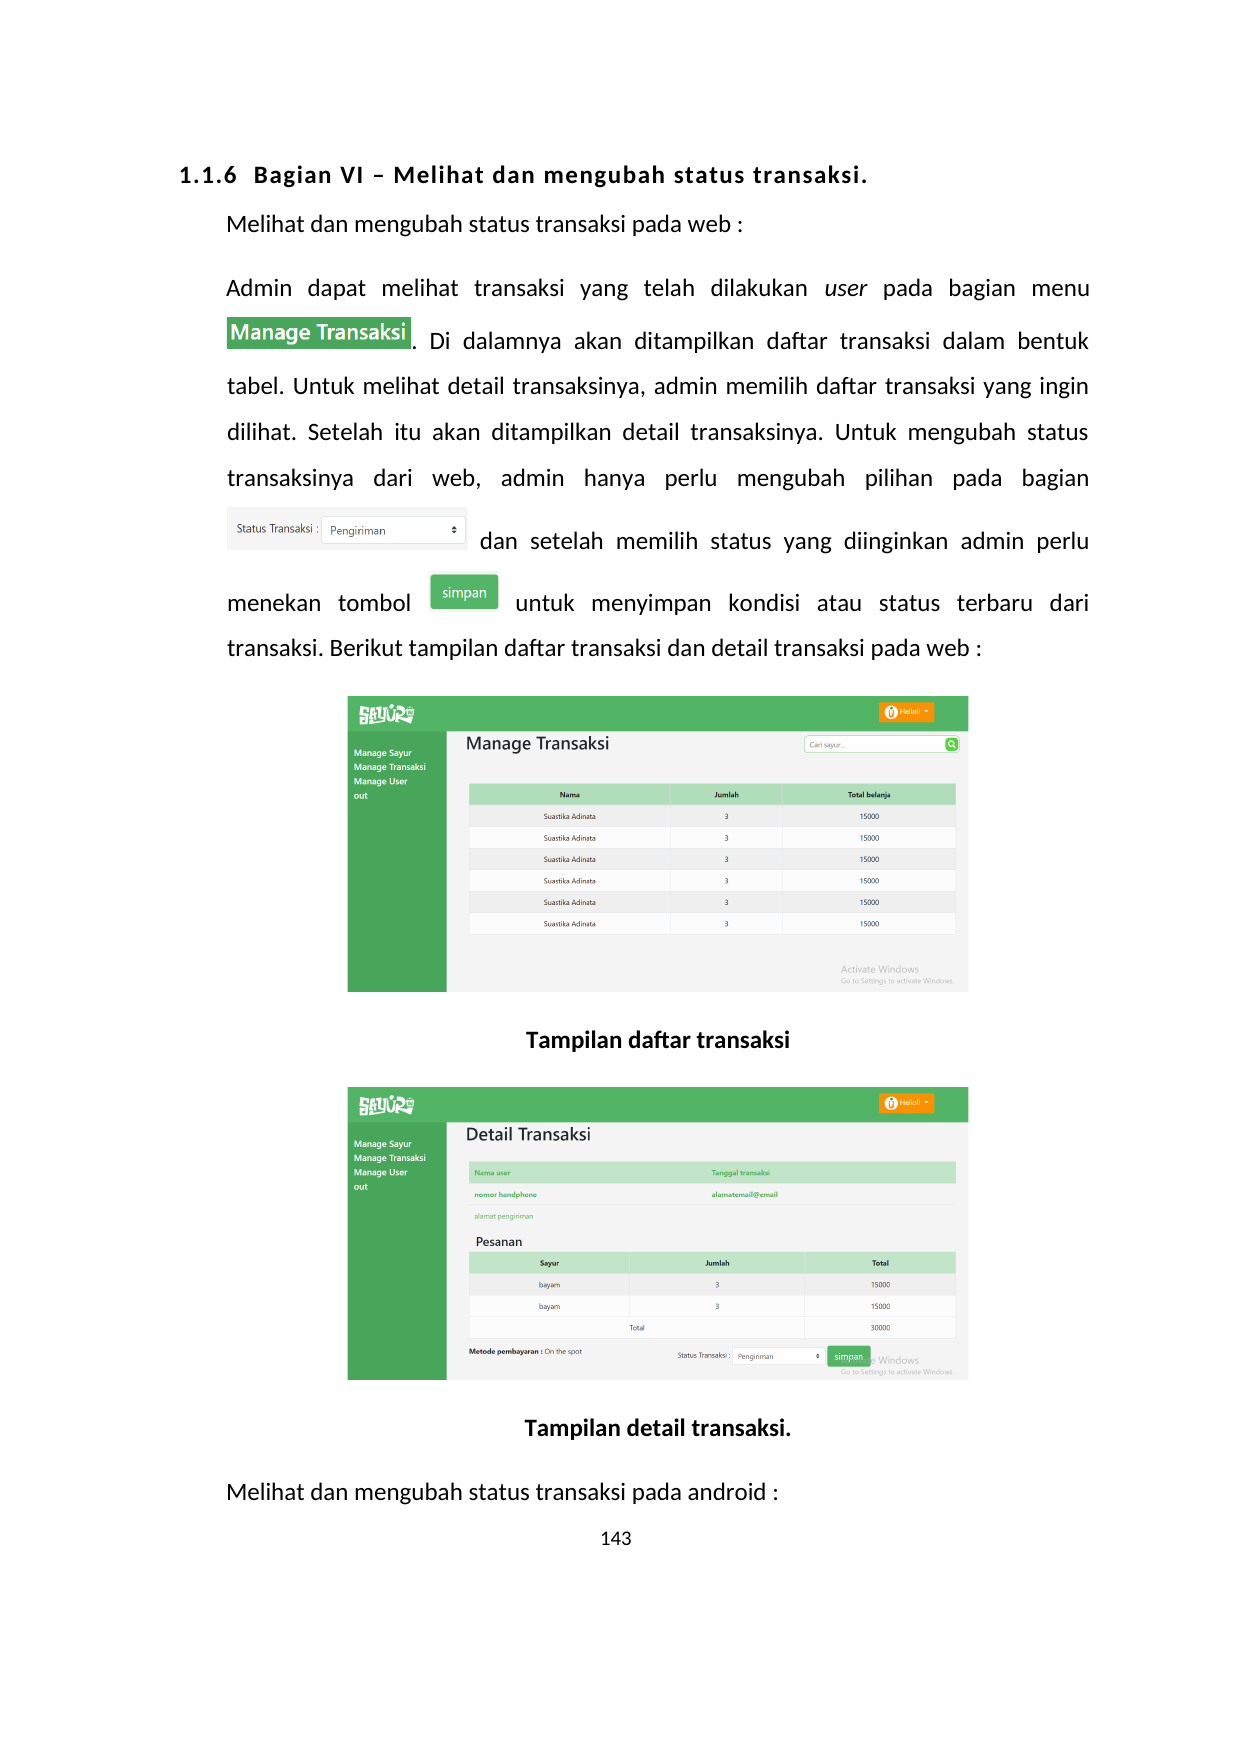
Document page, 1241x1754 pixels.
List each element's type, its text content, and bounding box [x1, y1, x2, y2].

picture [428, 571, 499, 612]
list Bagian VI – Melihat dan mengubah status transaksi. [179, 159, 1090, 189]
text Melihat dan mengubah status transaksi pada android : [226, 1476, 1090, 1506]
picture [347, 1087, 969, 1380]
text Tampilan daftar transaksi [226, 1024, 1090, 1055]
picture [226, 507, 468, 550]
picture [226, 317, 412, 349]
text Tampilan detail transaksi. [226, 1412, 1090, 1443]
text Admin dapat melihat transaksi yang telah dilakukan user pada bagian menu . Di dalamnya akan ditampilkan daftar transaksi dalam bentuk tabel. Untuk melihat detail transaksinya, admin memilih daftar transaksi yang ingin dilihat. Setelah itu akan ditampilkan detail transaksinya. Untuk mengubah status transaksinya dari web, admin hanya perlu mengubah pilihan pada bagian dan setelah memilih status yang diinginkan admin perlu menekan tombol untuk menyimpan kondisi atau status terbaru dari transaksi. Berikut tampilan daftar transaksi dan detail transaksi pada web : [226, 272, 1090, 663]
text Melihat dan mengubah status transaksi pada web : [226, 209, 1090, 239]
picture [347, 696, 969, 992]
